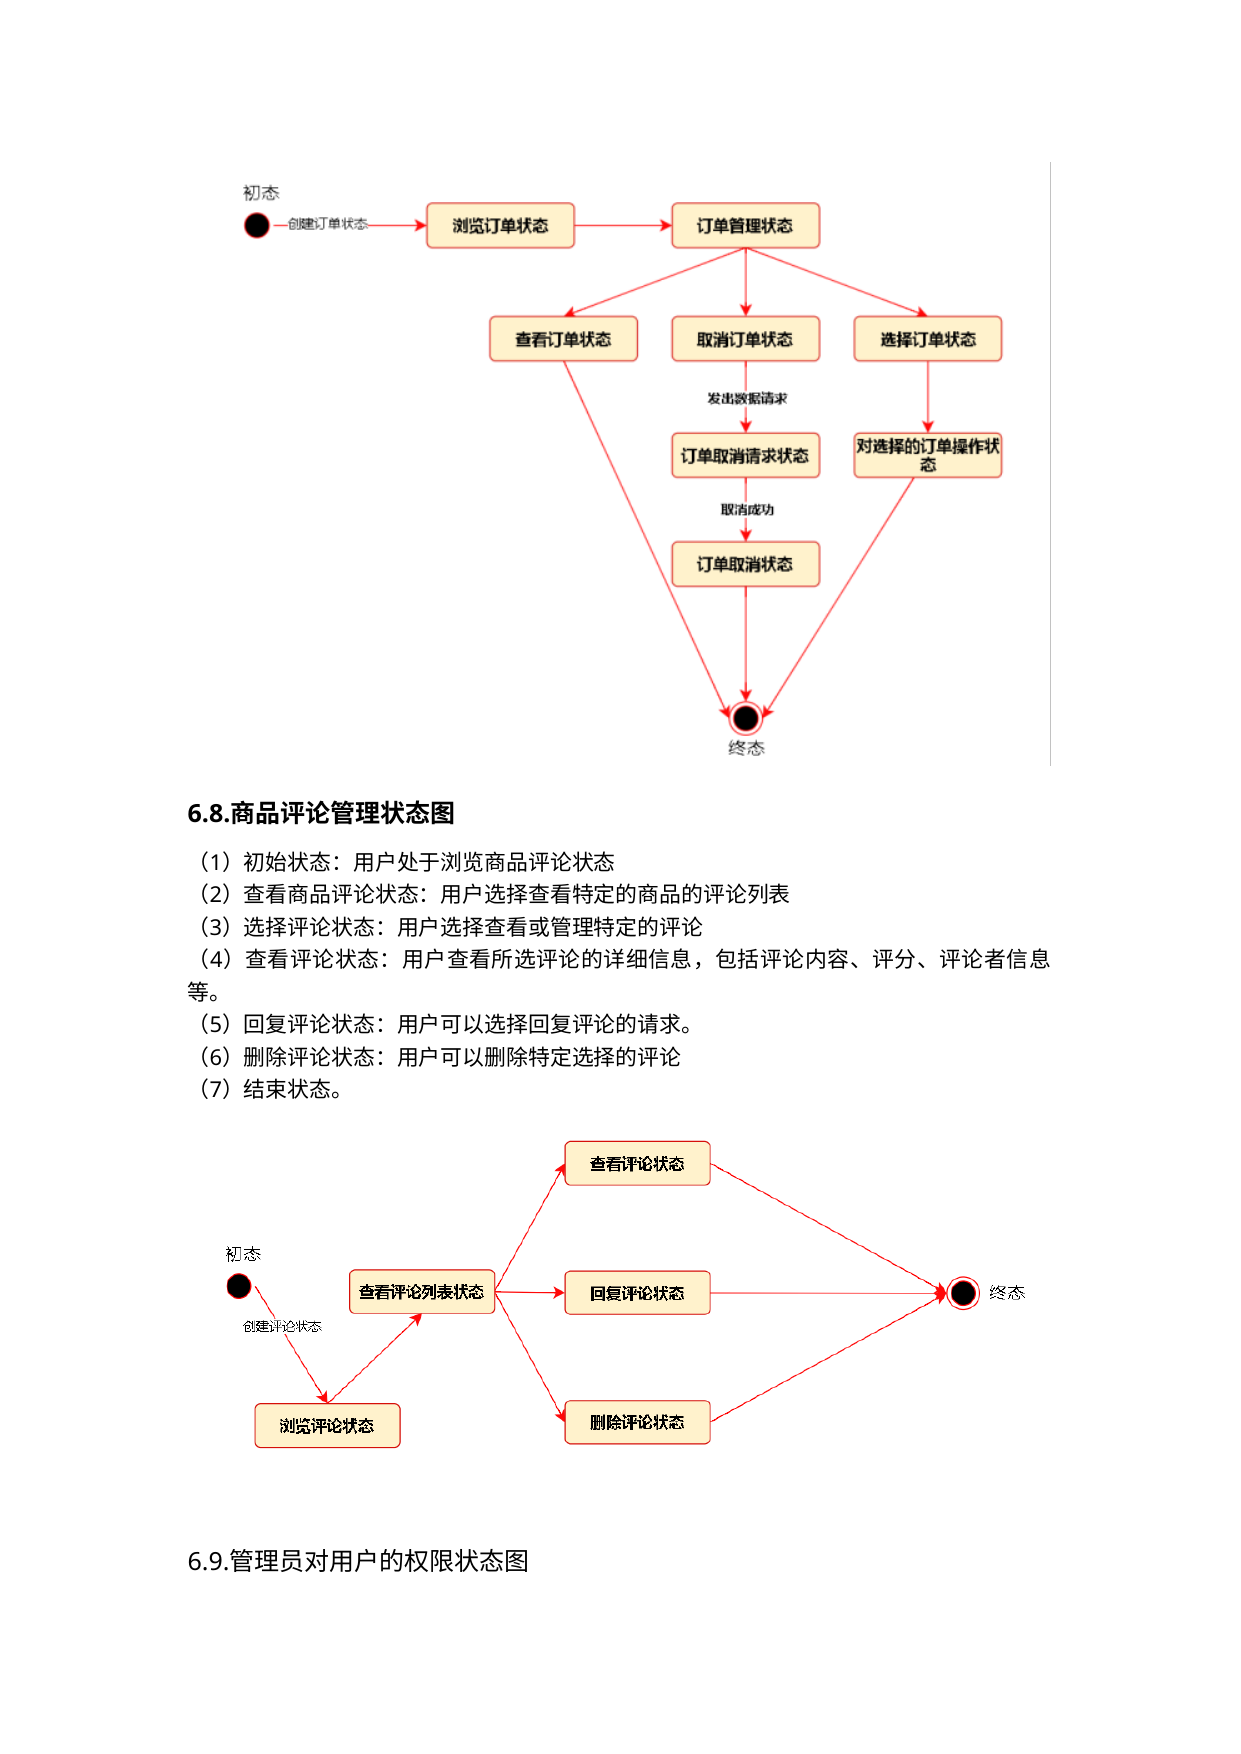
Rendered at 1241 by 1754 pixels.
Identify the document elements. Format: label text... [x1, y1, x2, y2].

text （6）删除评论状态：用户可以删除特定选择的评论 [187, 1039, 1053, 1072]
text （3）选择评论状态：用户选择查看或管理特定的评论 [187, 909, 1053, 942]
picture [187, 1104, 1052, 1496]
text （7）结束状态。 [187, 1072, 1053, 1104]
text （2）查看商品评论状态：用户选择查看特定的商品的评论列表 [187, 877, 1053, 909]
text 6.9.管理员对用户的权限状态图 [187, 1527, 1053, 1592]
text （4）查看评论状态：用户查看所选评论的详细信息，包括评论内容、评分、评论者信息等。 [187, 942, 1053, 1007]
text （5）回复评论状态：用户可以选择回复评论的请求。 [187, 1007, 1053, 1039]
picture [187, 162, 1052, 766]
text （1）初始状态：用户处于浏览商品评论状态 [187, 844, 1053, 877]
text 6.8.商品评论管理状态图 [187, 779, 1053, 844]
